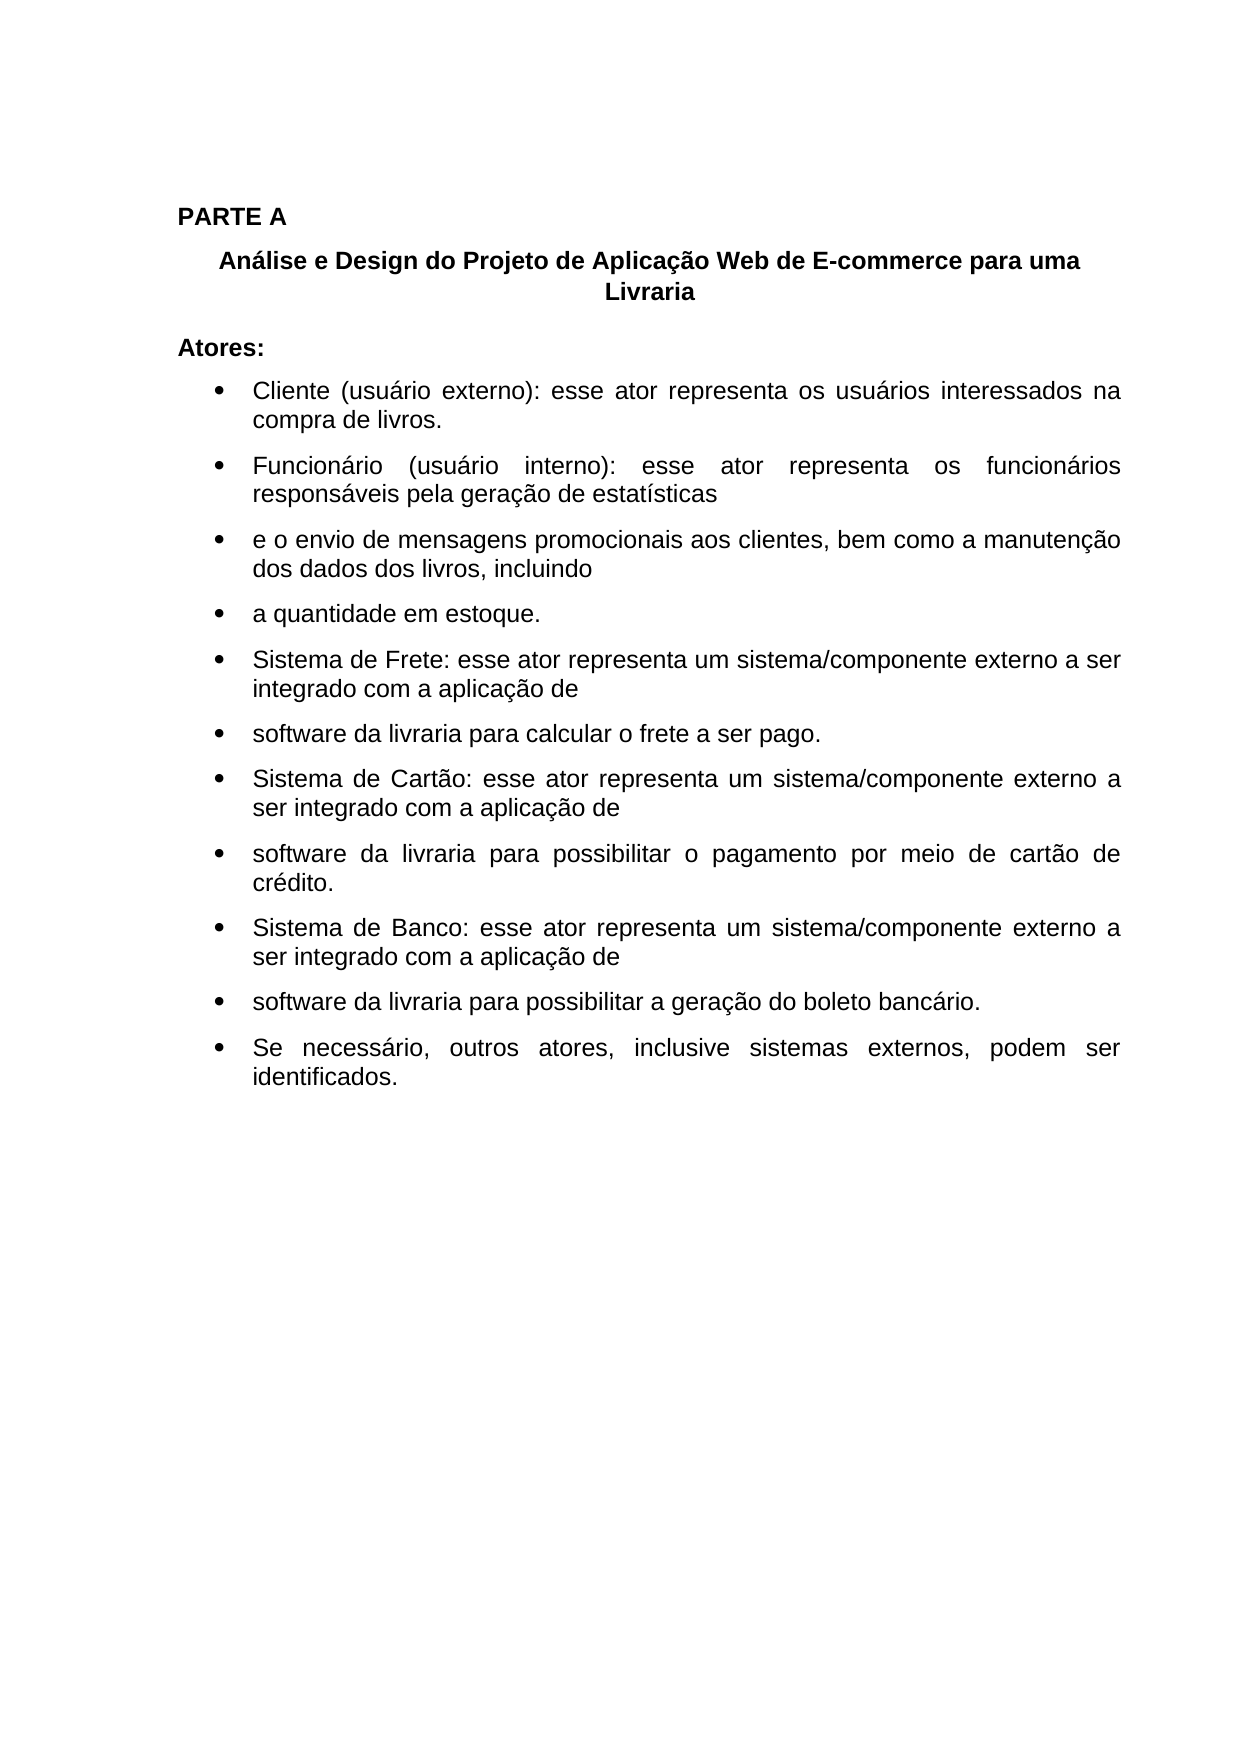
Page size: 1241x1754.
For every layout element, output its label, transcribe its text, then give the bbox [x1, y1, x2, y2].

list Se necessário, outros atores, inclusive sistemas externos, podem ser identificados. [215, 1033, 1122, 1090]
list software da livraria para calcular o frete a ser pago. [215, 719, 1122, 748]
list Cliente (usuário externo): esse ator representa os usuários interessados na compra de livros. [215, 376, 1122, 434]
list Funcionário (usuário interno): esse ator representa os funcionários responsáveis pela geração de estatísticas [215, 451, 1122, 508]
subtitle PARTE A [177, 202, 1122, 231]
subtitle Atores: [177, 333, 1122, 362]
list Sistema de Frete: esse ator representa um sistema/componente externo a ser integrado com a aplicação de [215, 645, 1122, 702]
list Sistema de Cartão: esse ator representa um sistema/componente externo a ser integrado com a aplicação de [215, 764, 1122, 822]
text Análise e Design do Projeto de Aplicação Web de E-commerce para uma Livraria [177, 246, 1122, 306]
list e o envio de mensagens promocionais aos clientes, bem como a manutenção dos dados dos livros, incluindo [215, 525, 1122, 582]
list software da livraria para possibilitar o pagamento por meio de cartão de crédito. [215, 839, 1122, 896]
list Sistema de Banco: esse ator representa um sistema/componente externo a ser integrado com a aplicação de [215, 913, 1122, 971]
list a quantidade em estoque. [215, 599, 1122, 628]
list software da livraria para possibilitar a geração do boleto bancário. [215, 987, 1122, 1016]
